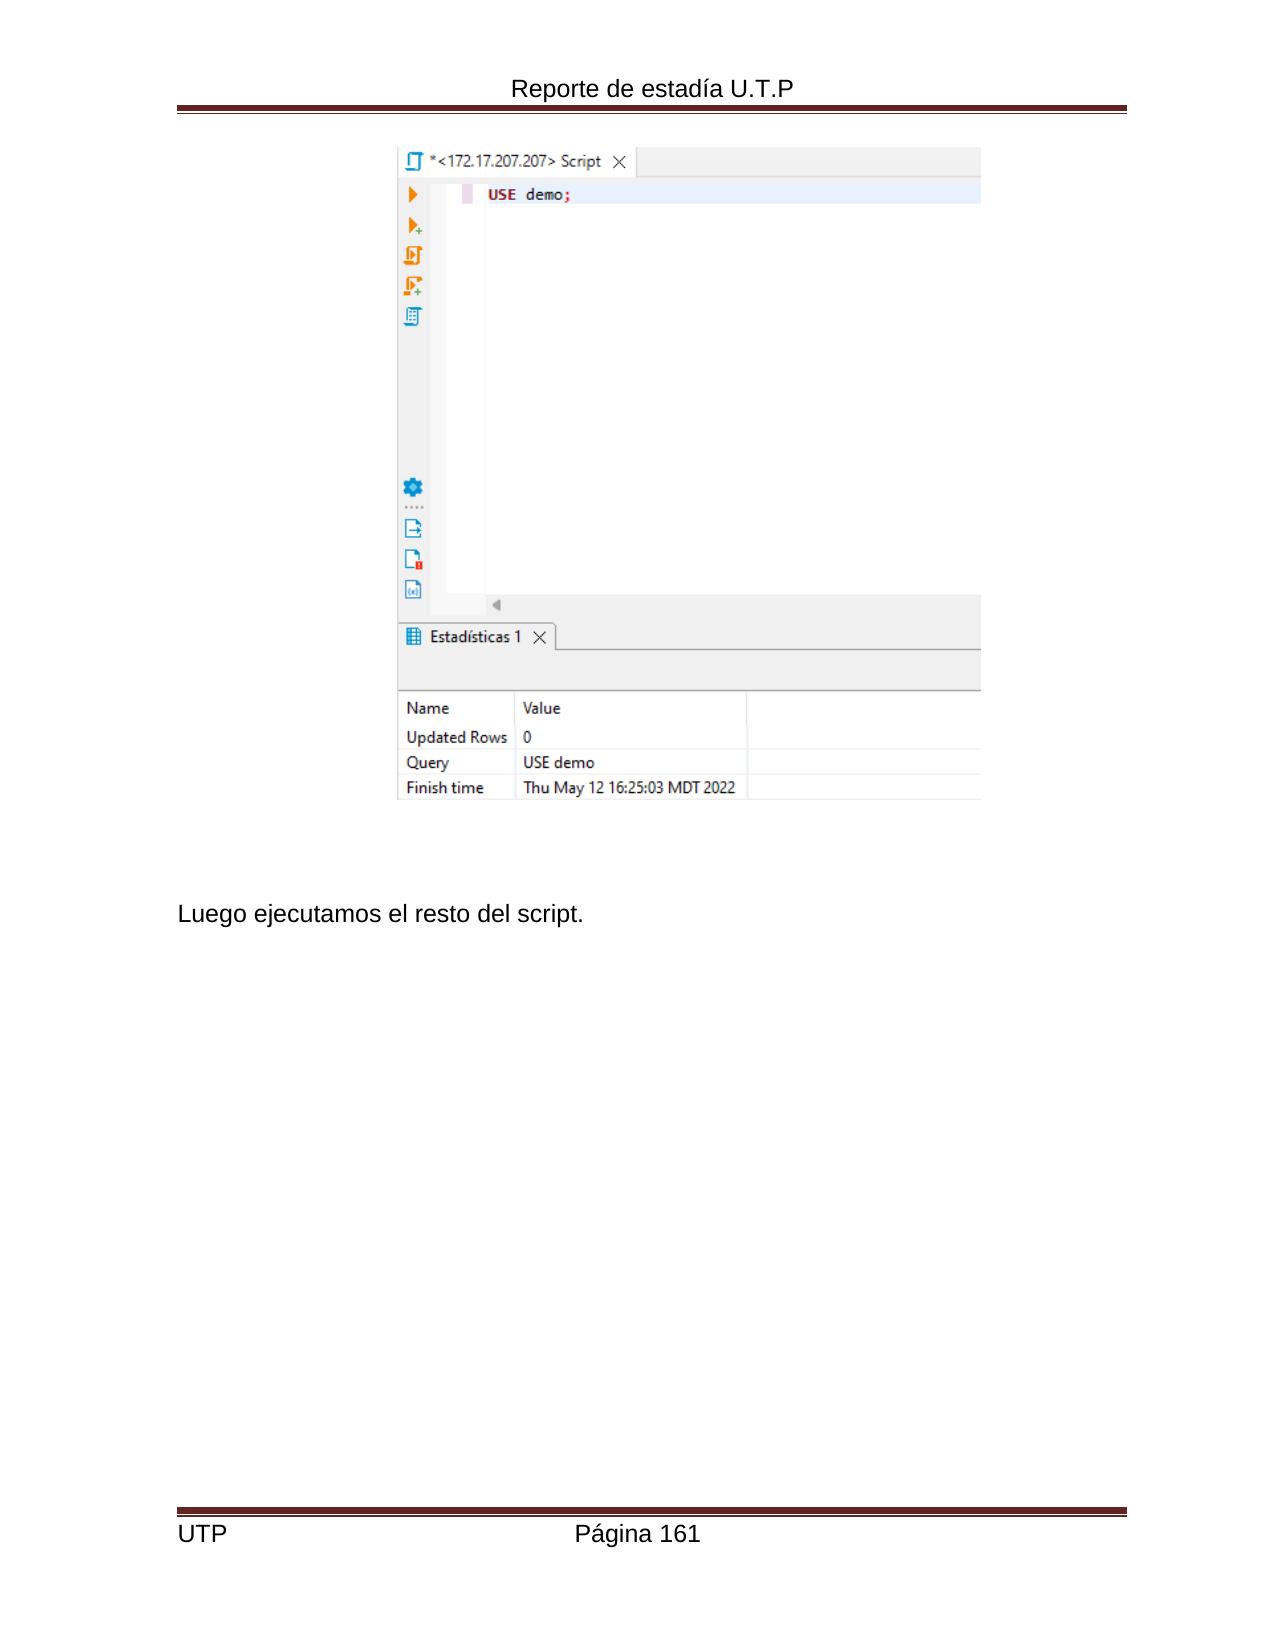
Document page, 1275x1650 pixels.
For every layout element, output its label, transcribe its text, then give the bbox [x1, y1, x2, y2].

text Luego ejecutamos el resto del script. [177, 899, 1127, 927]
picture [397, 147, 982, 800]
